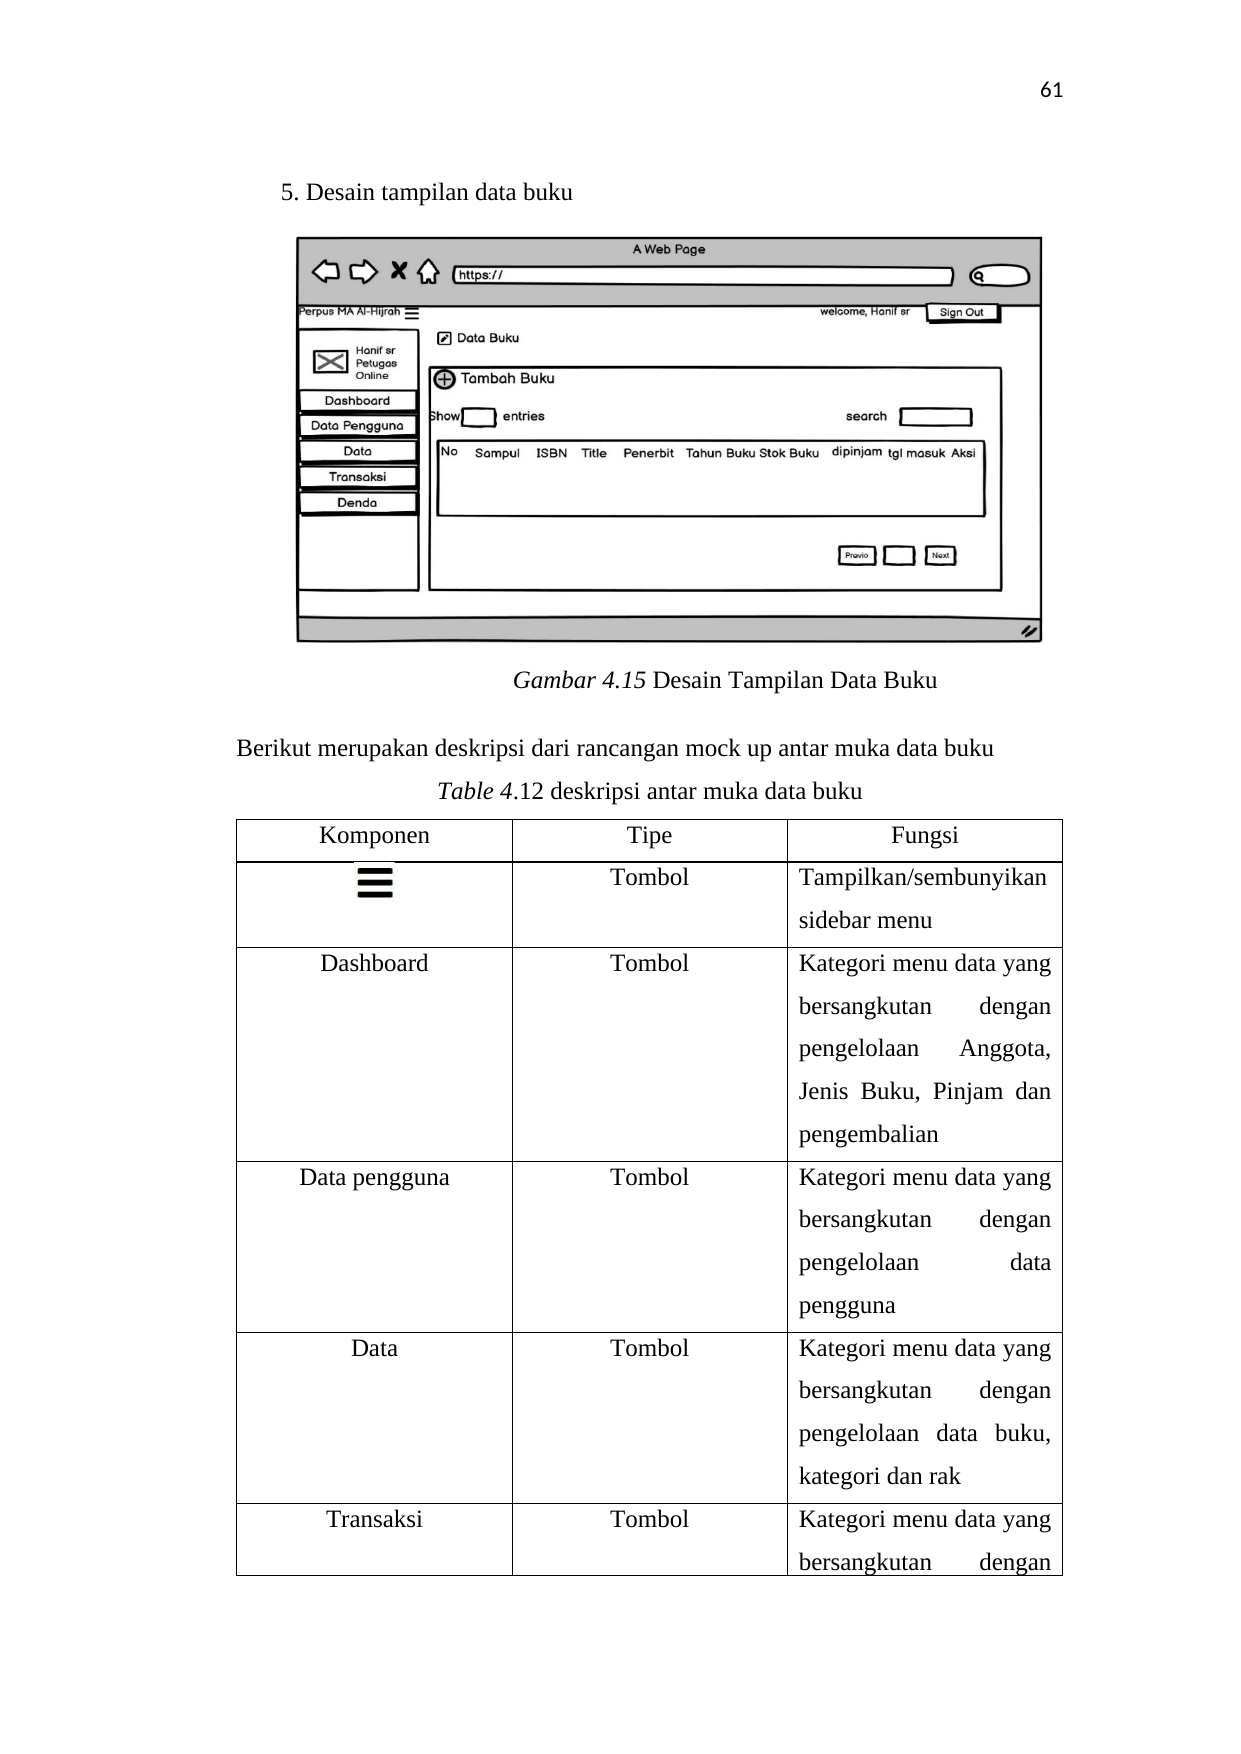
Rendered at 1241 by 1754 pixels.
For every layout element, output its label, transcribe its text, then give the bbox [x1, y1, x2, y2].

table_cell Transaksi [237, 1504, 512, 1575]
table_cell Data pengguna [237, 1162, 512, 1332]
table_header Fungsi [788, 820, 1062, 861]
table_cell Dashboard [237, 948, 512, 1161]
text Table 4.12 deskripsi antar muka data buku [236, 776, 1063, 805]
table_cell Tampilkan/sembunyikan sidebar menu [788, 863, 1062, 947]
table_cell Tombol [513, 1333, 787, 1503]
table_cell Data [237, 1333, 512, 1503]
table_header Komponen [237, 820, 512, 861]
table_cell Tombol [513, 948, 787, 1161]
text 5. Desain tampilan data buku [236, 177, 1063, 206]
table_cell Kategori menu data yang bersangkutan dengan pengelolaan data pengguna [788, 1162, 1062, 1332]
table_cell Kategori menu data yang bersangkutan dengan pengelolaan Anggota, Jenis Buku, Pinjam dan pengembalian [788, 948, 1062, 1161]
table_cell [788, 1504, 1062, 1575]
table_header Tipe [513, 820, 787, 861]
table_cell Tombol [513, 1504, 787, 1575]
table_cell Tombol [513, 1162, 787, 1332]
picture [354, 862, 395, 903]
picture [295, 236, 1043, 643]
table_cell [237, 863, 512, 947]
table_cell Tombol [513, 863, 787, 947]
table_cell Kategori menu data yang bersangkutan dengan pengelolaan data buku, kategori dan rak [788, 1333, 1062, 1503]
